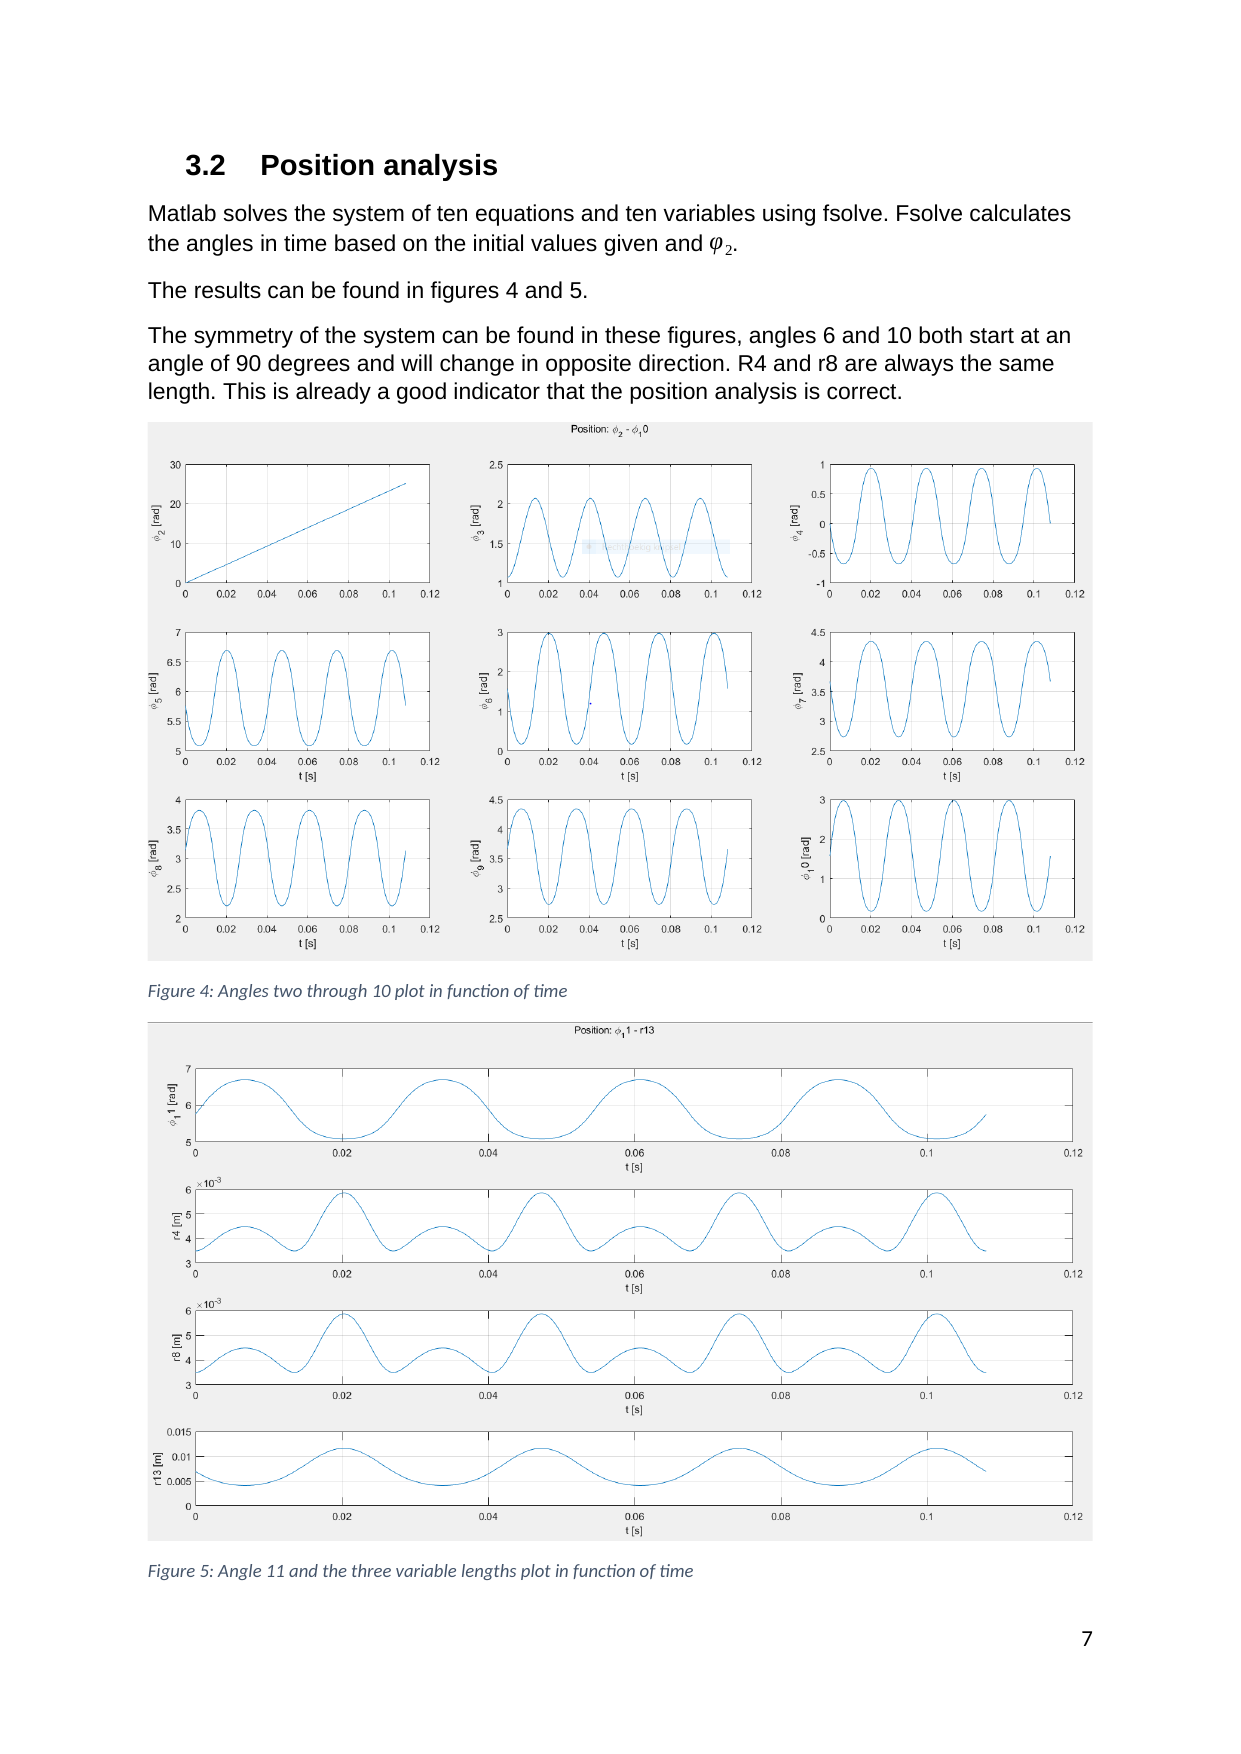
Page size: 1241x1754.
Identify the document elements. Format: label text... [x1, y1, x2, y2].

text The symmetry of the system can be found in these figures, angles 6 and 10 both start at an angle of 90 degrees and will change in opposite direction. R4 and r8 are always the same length. This is already a good indicator that the position analysis is correct. [148, 322, 1093, 404]
text The results can be found in figures 4 and 5. [148, 277, 1093, 304]
picture [147, 1022, 1093, 1541]
text Matlab solves the system of ten equations and ten variables using fsolve. Fsolve calculates the angles in time based on the initial values given and . [148, 200, 1093, 259]
subtitle Position analysis [185, 148, 1093, 181]
text Figure 5: Angle 11 and the three variable lengths plot in function of time [148, 1559, 1093, 1582]
picture [147, 422, 1093, 961]
text Figure 4: Angles two through 10 plot in function of time [148, 979, 1093, 1002]
